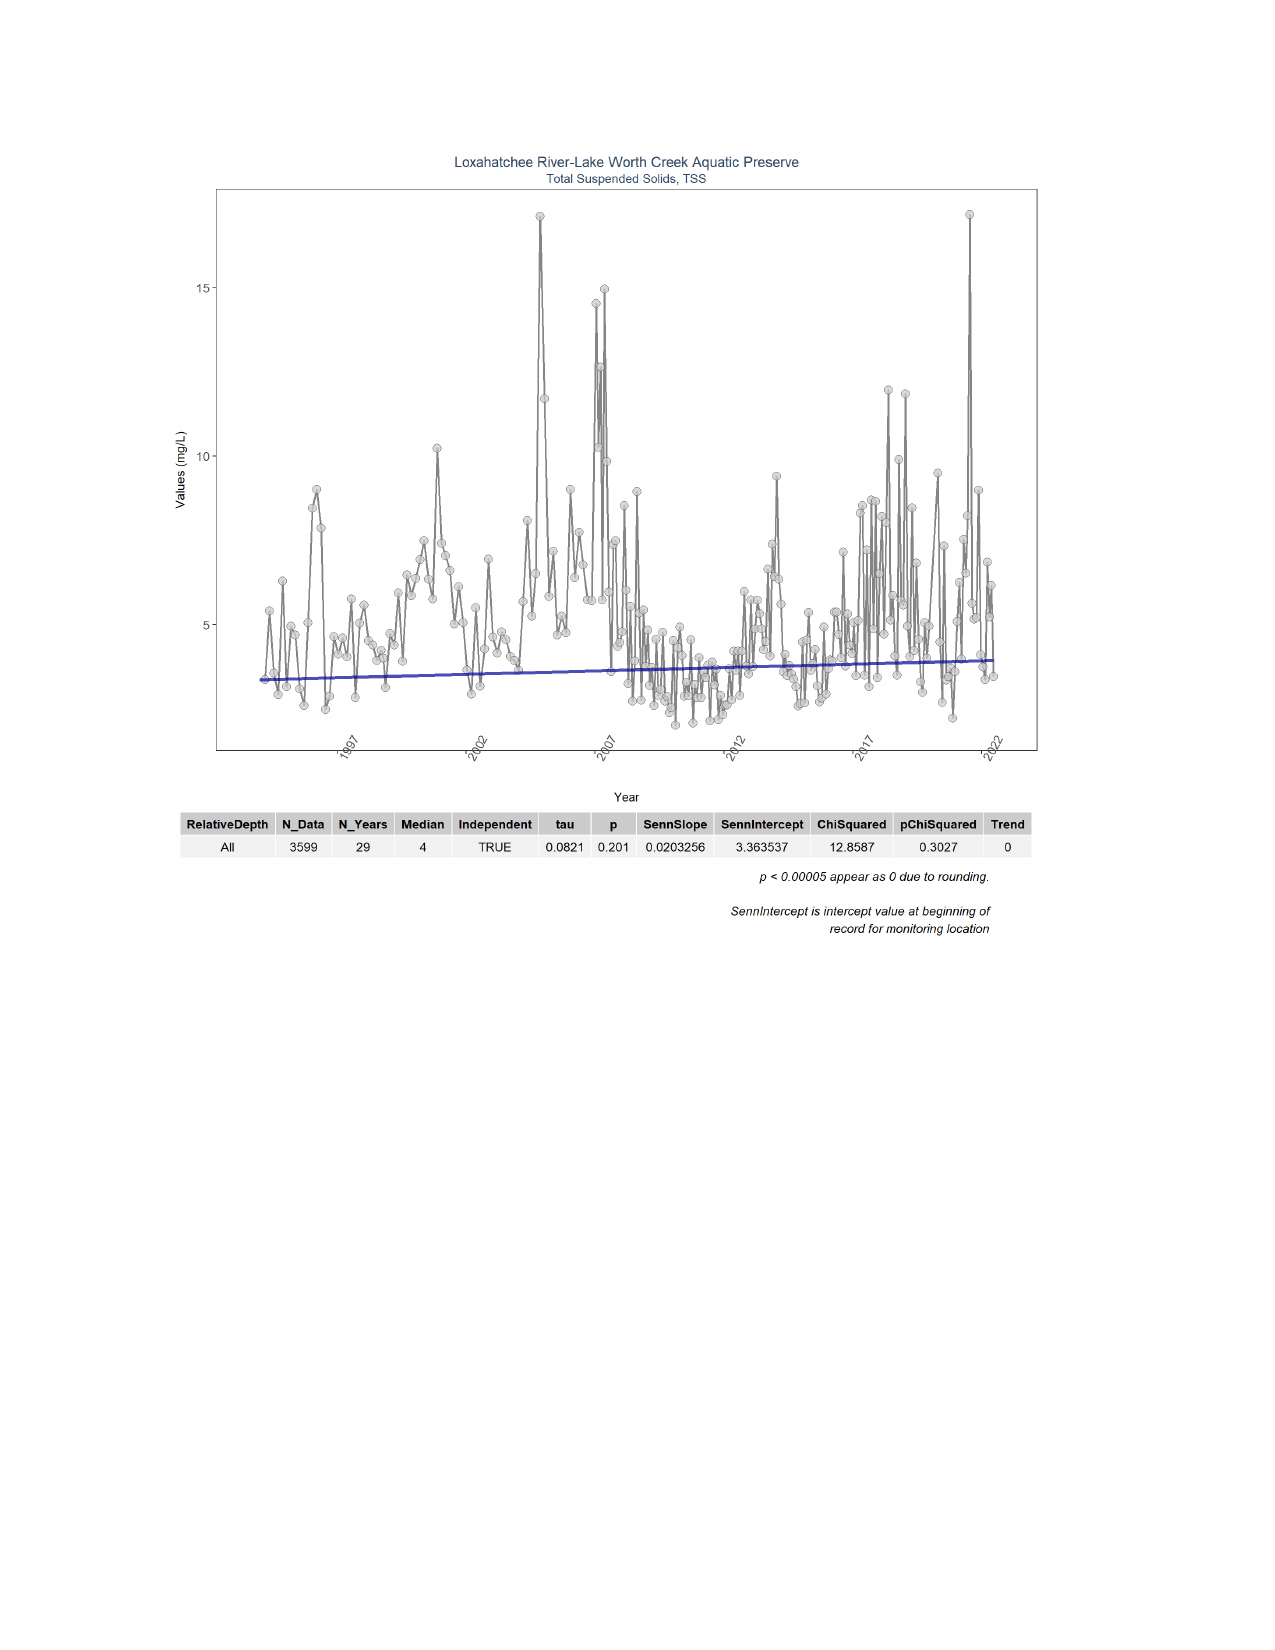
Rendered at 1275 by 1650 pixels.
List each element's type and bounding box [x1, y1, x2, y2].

picture [168, 150, 1044, 938]
